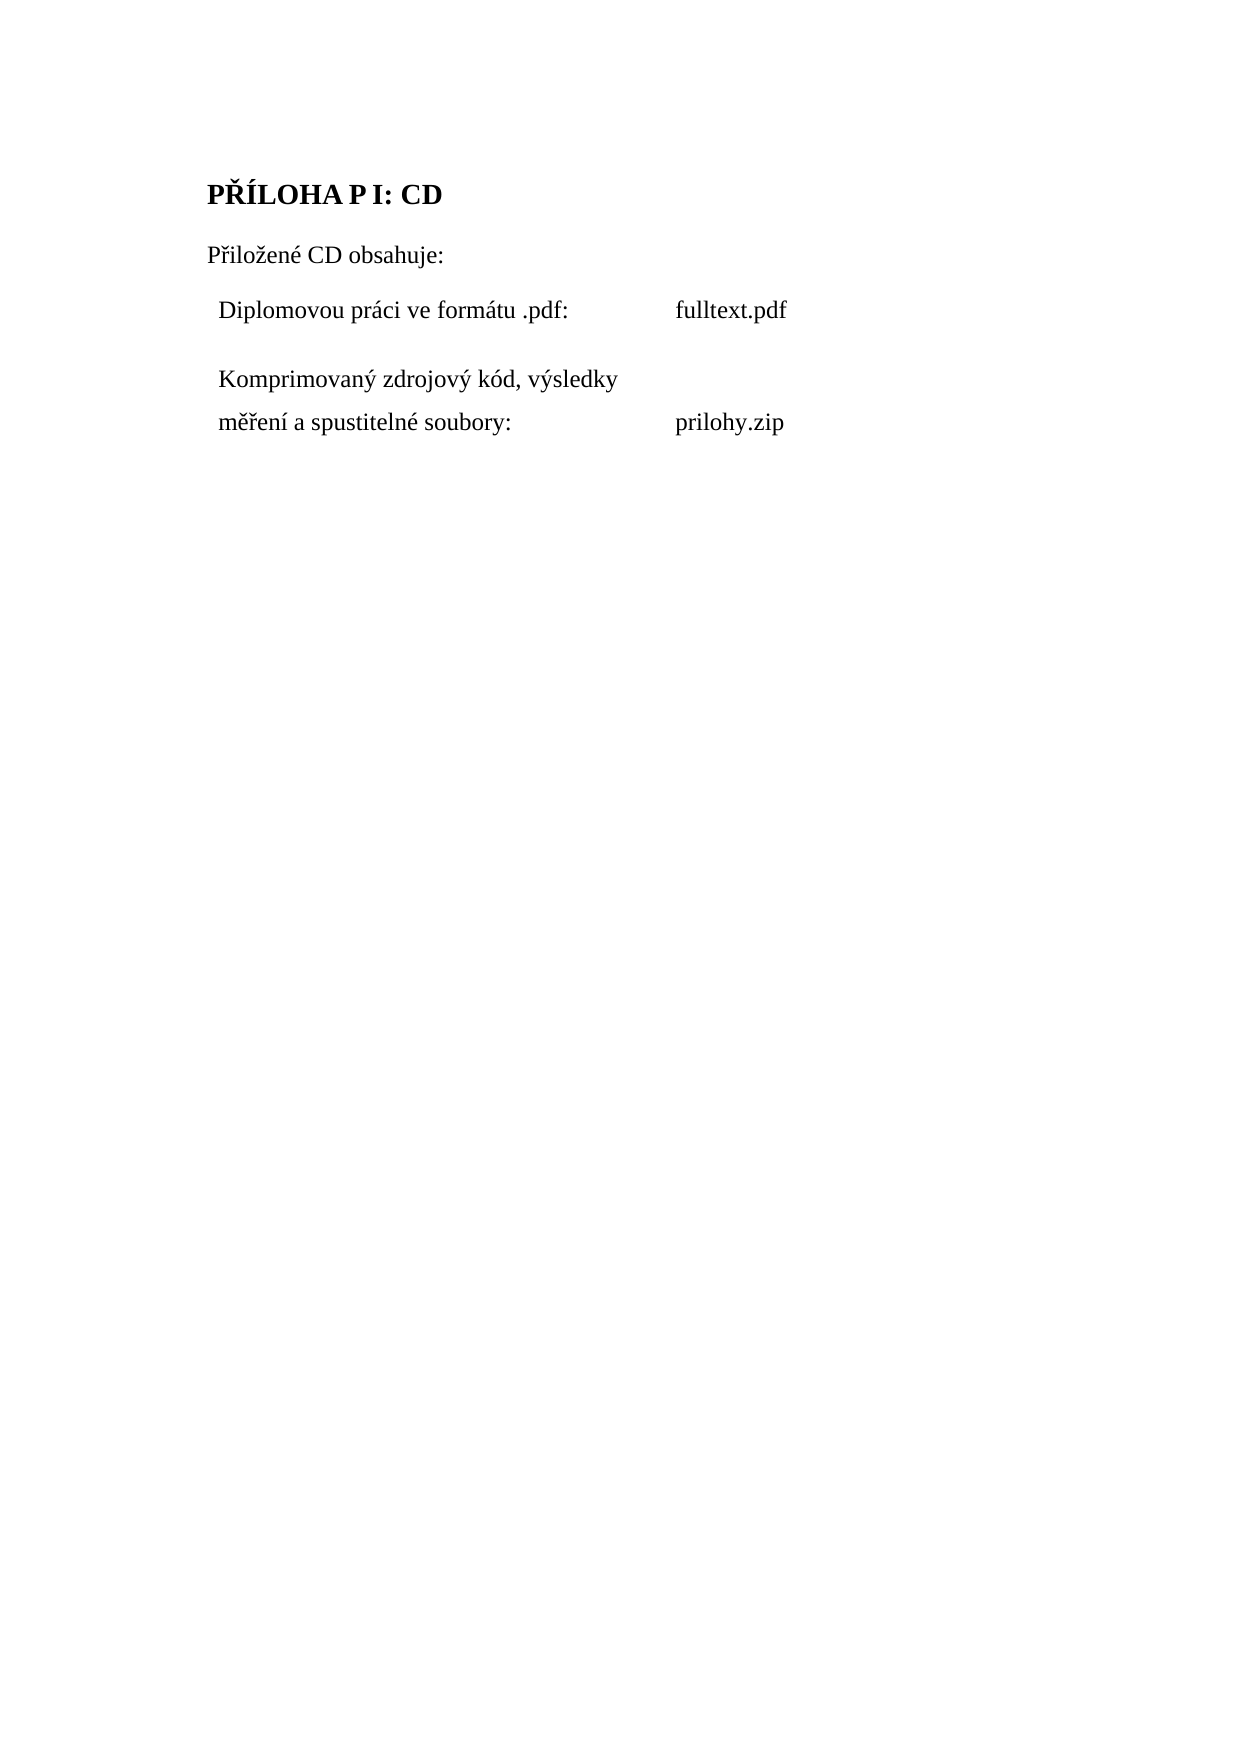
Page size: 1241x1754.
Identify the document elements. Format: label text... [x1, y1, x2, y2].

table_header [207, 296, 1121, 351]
text Přiložené CD obsahuje: [207, 240, 1122, 269]
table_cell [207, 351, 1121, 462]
title Příloha P I: CD [207, 177, 1122, 211]
